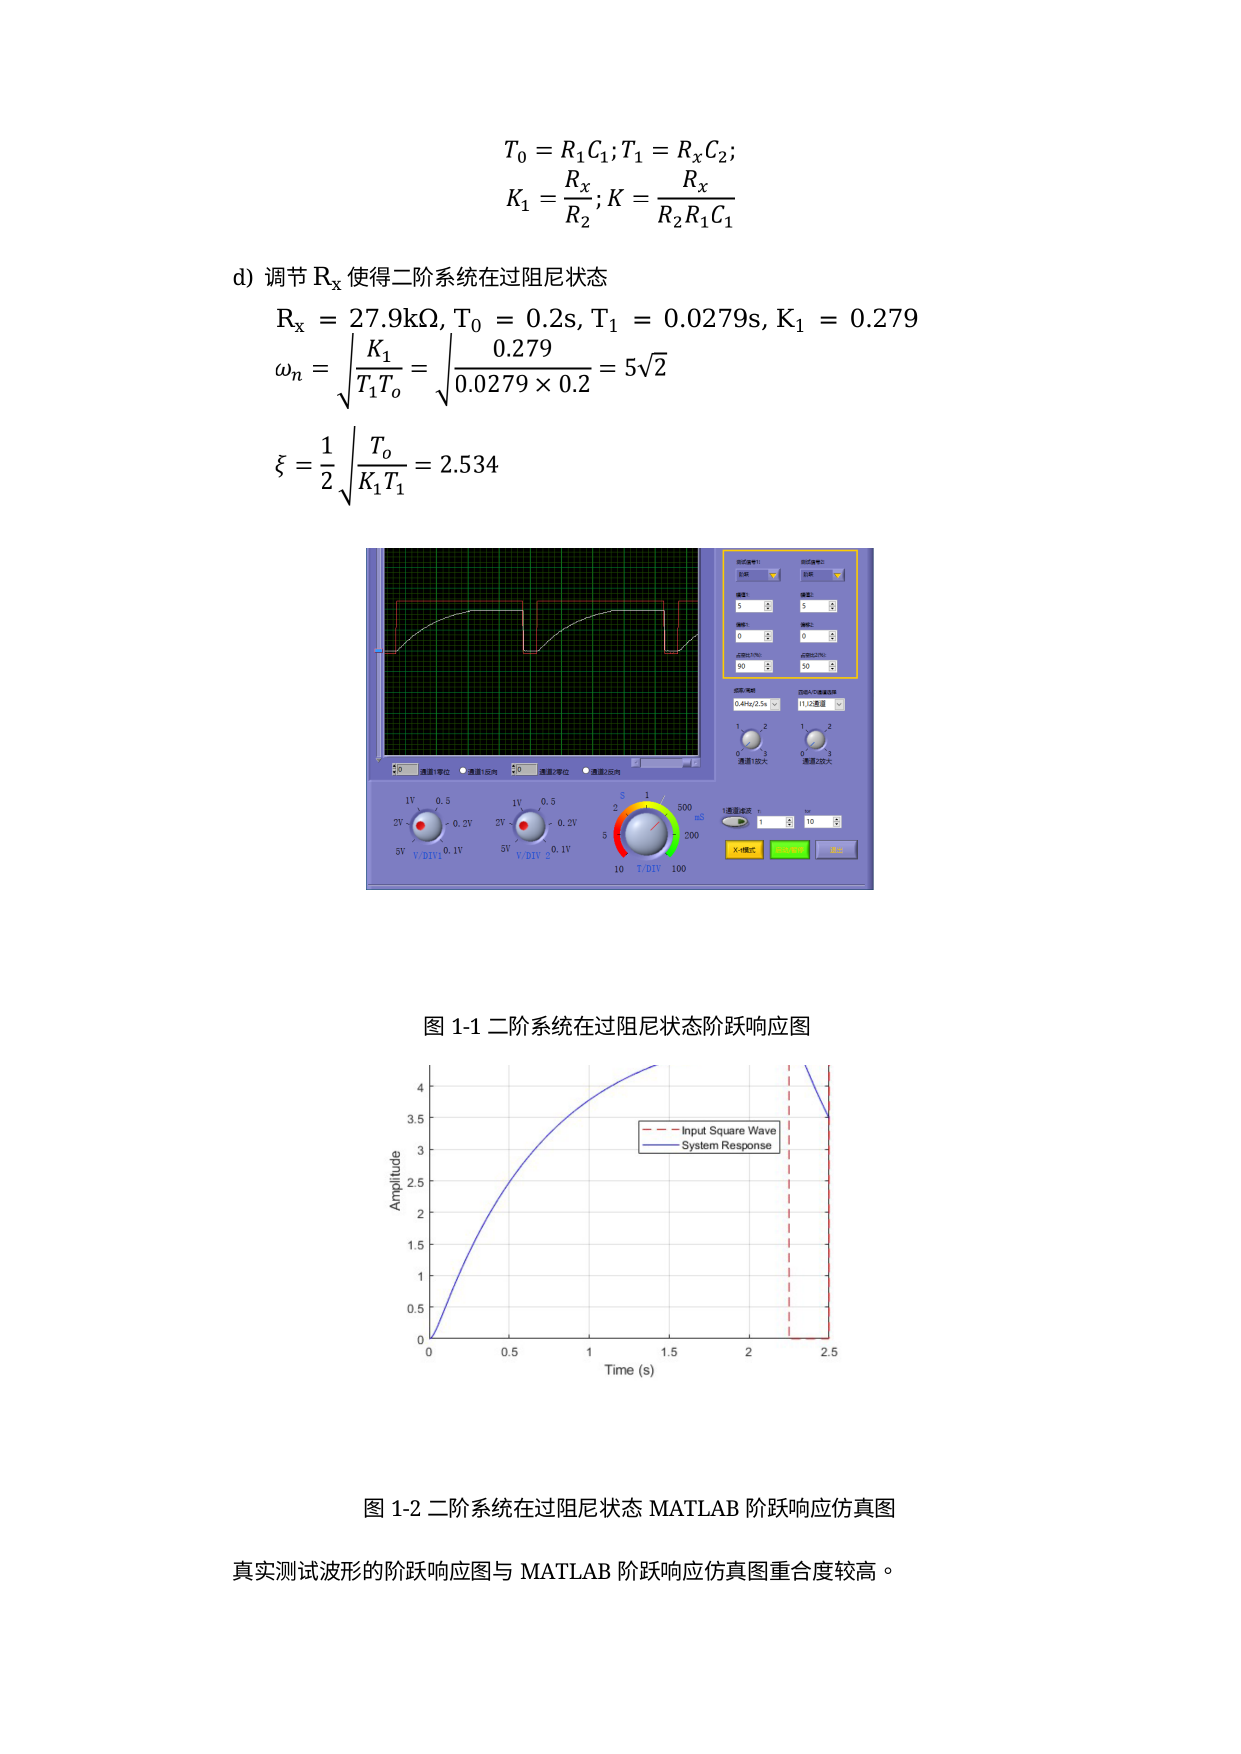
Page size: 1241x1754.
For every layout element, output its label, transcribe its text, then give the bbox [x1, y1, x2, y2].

text d) 调节Rx 使得二阶系统在过阻尼状态 [232, 262, 1054, 291]
picture [505, 140, 736, 228]
text 图 1-2 二阶系统在过阻尼状态 MATLAB 阶跃响应仿真图 [363, 1495, 1054, 1522]
text Rx = 27.9kΩ, T0 = 0.2s, T1 = 0.0279s, K1 = 0.279 [276, 305, 1054, 333]
picture [275, 333, 668, 409]
picture [366, 548, 874, 890]
text 真实测试波形的阶跃响应图与 MATLAB 阶跃响应仿真图重合度较高。 [232, 1557, 1054, 1584]
picture [362, 1065, 878, 1381]
text 图 1-1 二阶系统在过阻尼状态阶跃响应图 [423, 1013, 1054, 1040]
picture [275, 426, 500, 506]
